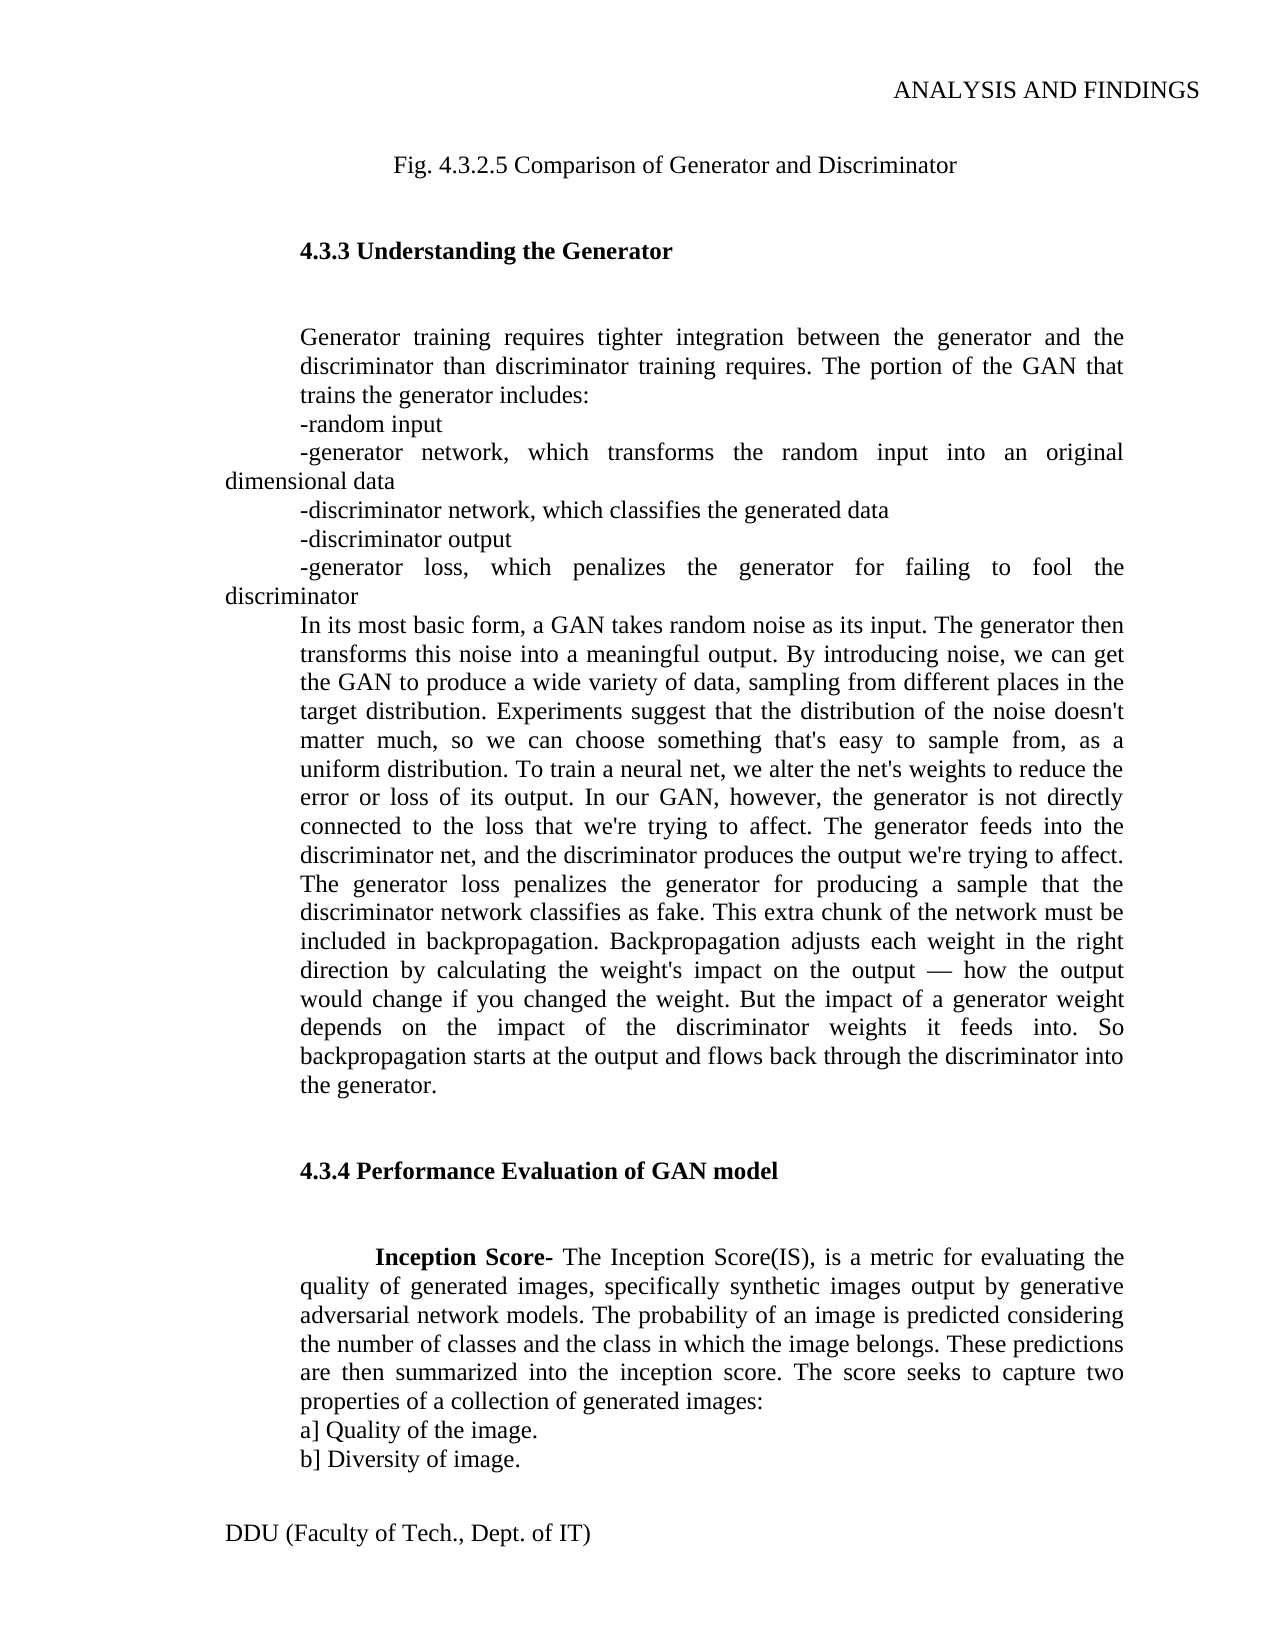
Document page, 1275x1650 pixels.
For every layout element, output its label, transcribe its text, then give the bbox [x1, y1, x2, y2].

text 4.3.3 Understanding the Generator [225, 236, 1125, 265]
text Inception Score- The Inception Score(IS), is a metric for evaluating the quality of generated images, specifically synthetic images output by generative adversarial network models. The probability of an image is predicted considering the number of classes and the class in which the image belongs. These predictions are then summarized into the inception score. The score seeks to capture two properties of a collection of generated images: [300, 1242, 1125, 1415]
text b] Diversity of image. [300, 1444, 1125, 1472]
text -discriminator network, which classifies the generated data [225, 495, 1125, 524]
text -generator network, which transforms the random input into an original dimensional data [225, 437, 1125, 495]
text Generator training requires tighter integration between the generator and the discriminator than discriminator training requires. The portion of the GAN that trains the generator includes: [300, 322, 1125, 409]
text Fig. 4.3.2.5 Comparison of Generator and Discriminator [225, 150, 1125, 179]
text -discriminator output [225, 524, 1125, 552]
text -random input [225, 409, 1125, 437]
text a] Quality of the image. [300, 1415, 1125, 1444]
text In its most basic form, a GAN takes random noise as its input. The generator then transforms this noise into a meaningful output. By introducing noise, we can get the GAN to produce a wide variety of data, sampling from different places in the target distribution. Experiments suggest that the distribution of the noise doesn't matter much, so we can choose something that's easy to sample from, as a uniform distribution. To train a neural net, we alter the net's weights to reduce the error or loss of its output. In our GAN, however, the generator is not directly connected to the loss that we're trying to affect. The generator feeds into the discriminator net, and the discriminator produces the output we're trying to affect. The generator loss penalizes the generator for producing a sample that the discriminator network classifies as fake. This extra chunk of the network must be included in backpropagation. Backpropagation adjusts each weight in the right direction by calculating the weight's impact on the output — how the output would change if you changed the weight. But the impact of a generator weight depends on the impact of the discriminator weights it feeds into. So backpropagation starts at the output and flows back through the discriminator into the generator. [300, 610, 1125, 1099]
text 4.3.4 Performance Evaluation of GAN model [225, 1156, 1125, 1185]
text -generator loss, which penalizes the generator for failing to fool the discriminator [225, 552, 1125, 610]
